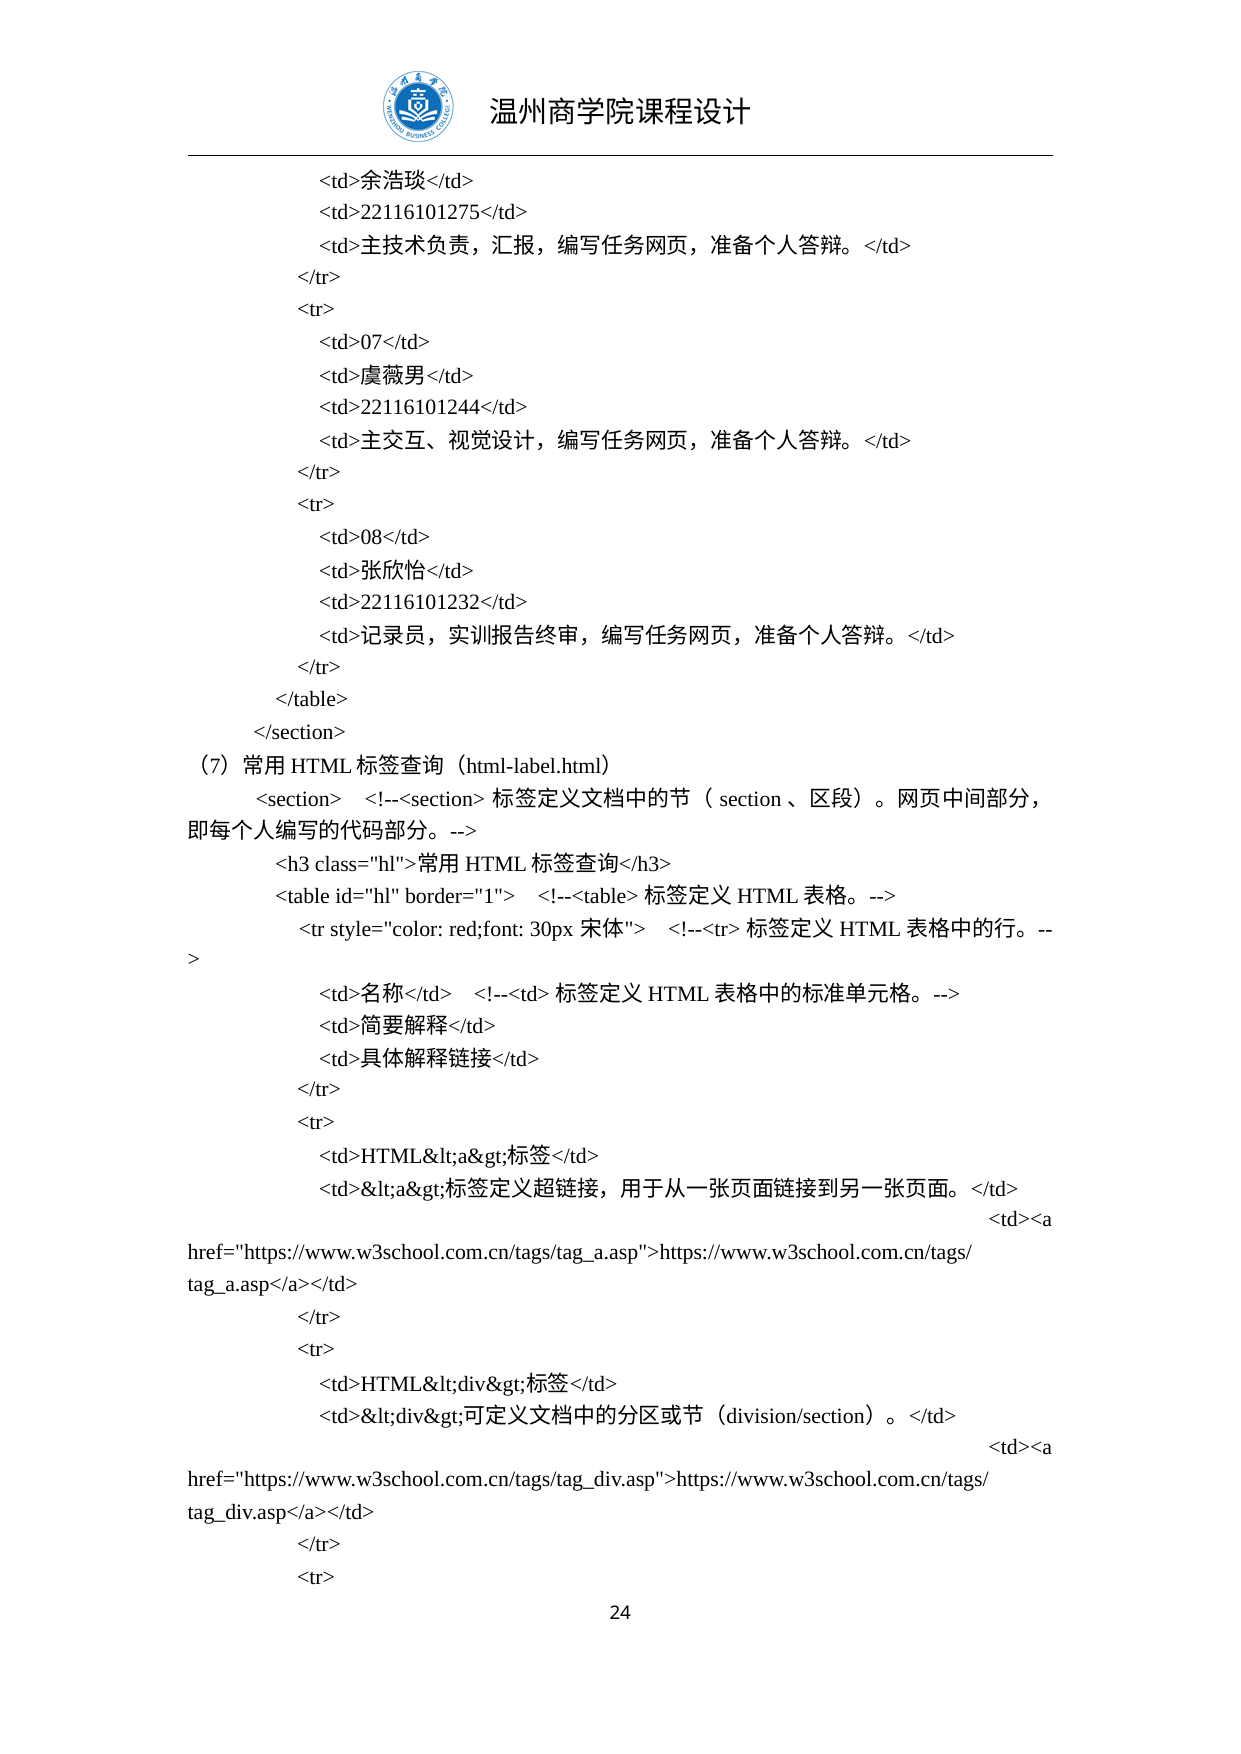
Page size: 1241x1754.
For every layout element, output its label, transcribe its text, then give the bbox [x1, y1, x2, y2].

text <tr> [187, 488, 1053, 520]
text <td>张欣怡</td> [187, 553, 1053, 585]
text <td>22116101232</td> [187, 585, 1053, 618]
text <td>记录员，实训报告终审，编写任务网页，准备个人答辩。</td> [187, 618, 1053, 650]
text </tr> [187, 1528, 1053, 1560]
text （7）常用HTML标签查询（html-label.html） [187, 748, 1053, 780]
text <td>简要解释</td> [187, 1008, 1053, 1040]
text </tr> [187, 1300, 1053, 1333]
text <td>22116101275</td> [187, 195, 1053, 228]
text <td>虞薇男</td> [187, 358, 1053, 390]
text <td>名称</td> <!--<td> 标签定义 HTML 表格中的标准单元格。--> [187, 975, 1053, 1008]
text </tr> [187, 260, 1053, 293]
text <section> <!--<section> 标签定义文档中的节（ section 、区段）。网页中间部分，即每个人编写的代码部分。--> [187, 780, 1053, 845]
text </tr> [187, 455, 1053, 488]
text <td><a href="https://www.w3school.com.cn/tags/tag_div.asp">https://www.w3school.com.cn/tags/tag_div.asp</a></td> [187, 1430, 1053, 1528]
text <td>&lt;div&gt;可定义文档中的分区或节（division/section）。</td> [187, 1398, 1053, 1430]
text </tr> [187, 650, 1053, 683]
text <td>主技术负责，汇报，编写任务网页，准备个人答辩。</td> [187, 228, 1053, 260]
text <td>HTML&lt;div&gt;标签</td> [187, 1365, 1053, 1398]
text <tr> [187, 293, 1053, 325]
text <td><a href="https://www.w3school.com.cn/tags/tag_a.asp">https://www.w3school.com.cn/tags/tag_a.asp</a></td> [187, 1203, 1053, 1300]
text <h3 class="hl">常用HTML标签查询</h3> [187, 845, 1053, 878]
text <tr> [187, 1105, 1053, 1138]
text <td>HTML&lt;a&gt;标签</td> [187, 1138, 1053, 1170]
text <td>余浩琰</td> [187, 163, 1053, 195]
text <td>08</td> [187, 520, 1053, 553]
text <table id="hl" border="1"> <!--<table> 标签定义 HTML 表格。--> [187, 878, 1053, 910]
text </section> [187, 715, 1053, 748]
text </table> [187, 683, 1053, 715]
text <td>主交互、视觉设计，编写任务网页，准备个人答辩。</td> [187, 423, 1053, 455]
text <td>22116101244</td> [187, 390, 1053, 423]
text </tr> [187, 1073, 1053, 1105]
picture [379, 68, 457, 145]
text <tr> [187, 1333, 1053, 1365]
text <td>具体解释链接</td> [187, 1040, 1053, 1073]
text <td>&lt;a&gt;标签定义超链接，用于从一张页面链接到另一张页面。</td> [187, 1170, 1053, 1203]
text <tr> [187, 1560, 1053, 1593]
text <tr style="color: red;font: 30px 宋体"> <!--<tr> 标签定义 HTML 表格中的行。--> [187, 910, 1053, 975]
text <td>07</td> [187, 325, 1053, 358]
